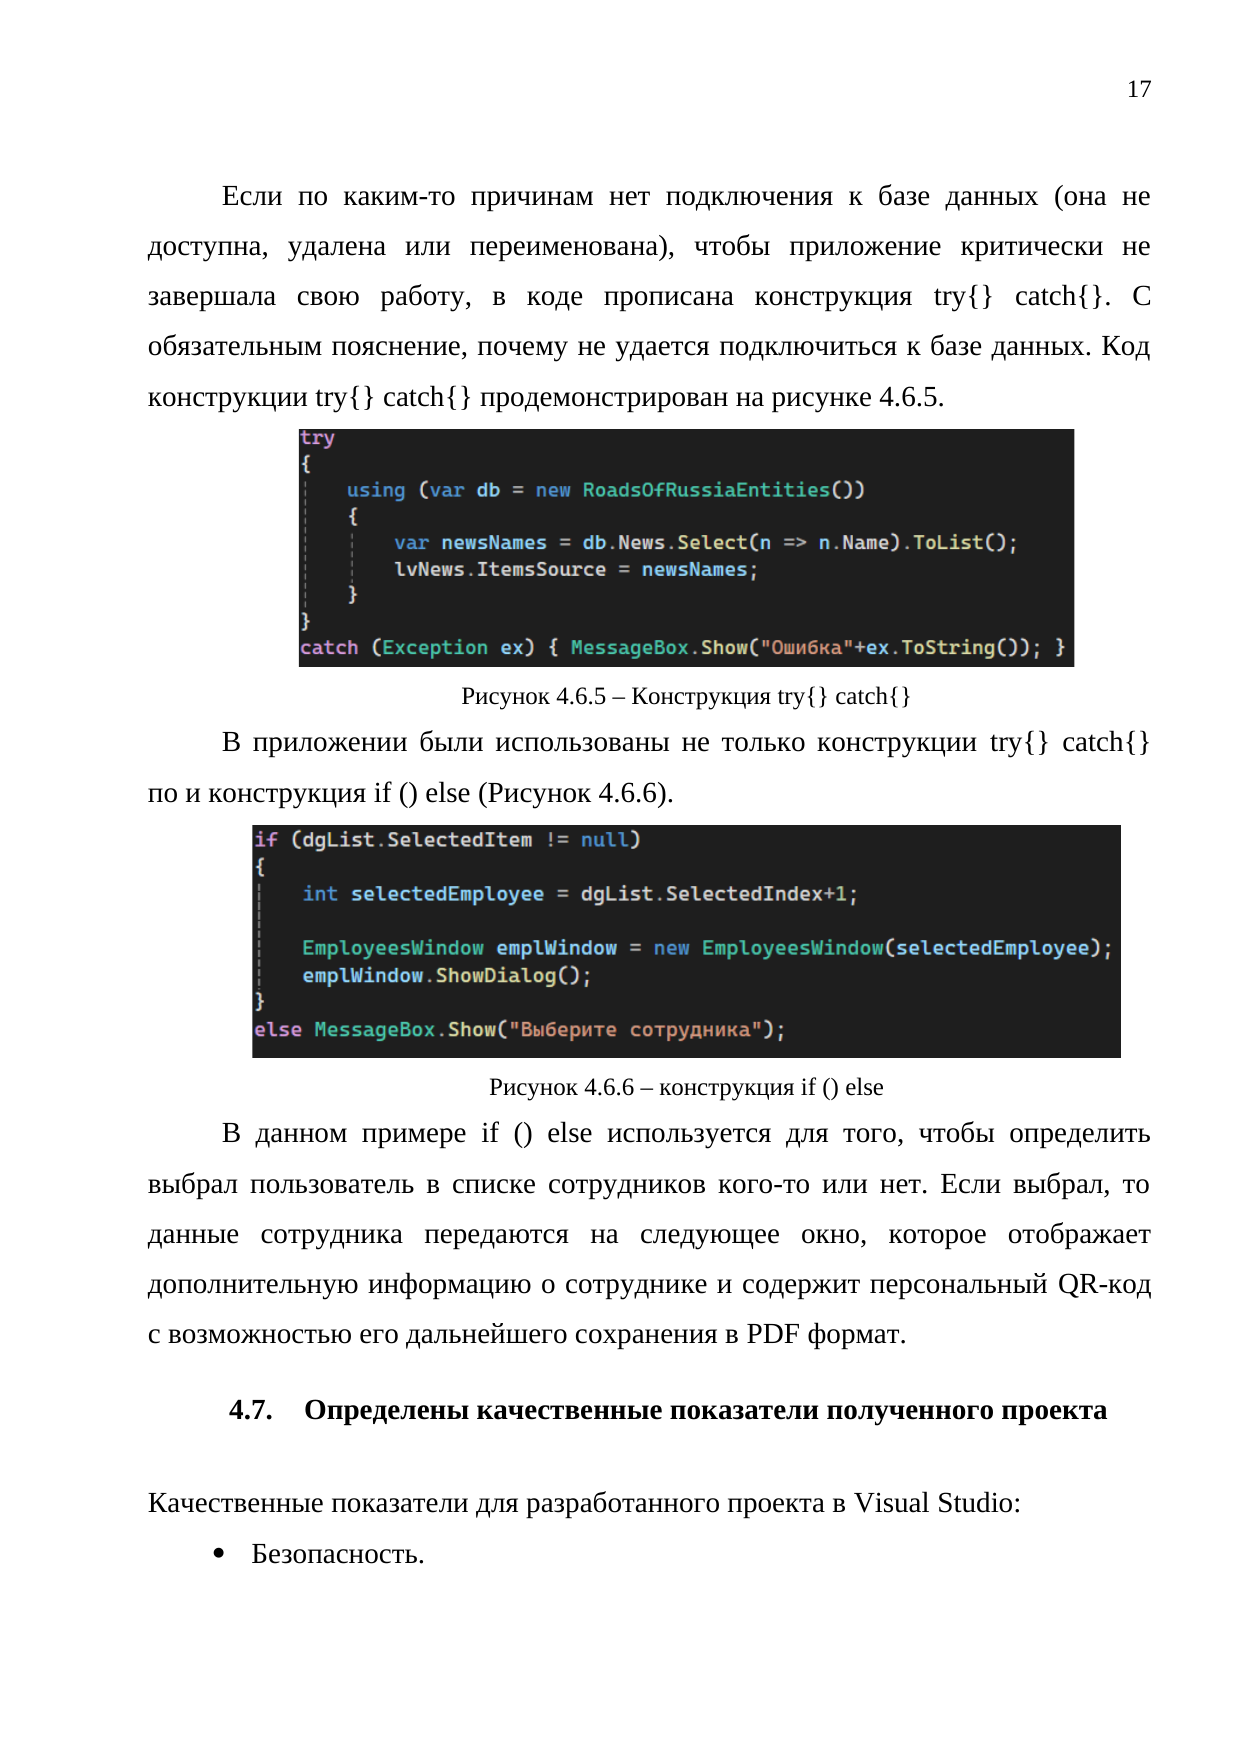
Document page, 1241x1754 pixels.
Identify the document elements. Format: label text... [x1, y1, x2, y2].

picture [298, 429, 1075, 667]
text В данном примере if () else используется для того, чтобы определить выбрал пользователь в списке сотрудников кого-то или нет. Если выбрал, то данные сотрудника передаются на следующее окно, которое отображает дополнительную информацию о сотруднике и содержит персональный QR-код с возможностью его дальнейшего сохранения в PDF формат. [148, 1115, 1152, 1350]
subtitle Определены качественные показатели полученного проекта [185, 1392, 1152, 1426]
text Рисунок 4.6.5 – Конструкция try{} catch{} [148, 681, 1152, 710]
picture [252, 825, 1121, 1058]
text Рисунок 4.6.6 – конструкция if () else [148, 1072, 1152, 1101]
text Качественные показатели для разработанного проекта в Visual Studio: [148, 1485, 1152, 1519]
text Если по каким-то причинам нет подключения к базе данных (она не доступна, удалена или переименована), чтобы приложение критически не завершала свою работу, в коде прописана конструкция try{} catch{}. С обязательным пояснение, почему не удается подключиться к базе данных. Код конструкции try{} catch{} продемонстрирован на рисунке 4.6.5. [148, 178, 1152, 412]
list Безопасность. [214, 1536, 1152, 1569]
text В приложении были использованы не только конструкции try{} catch{} по и конструкция if () else (Рисунок 4.6.6). [148, 724, 1152, 808]
